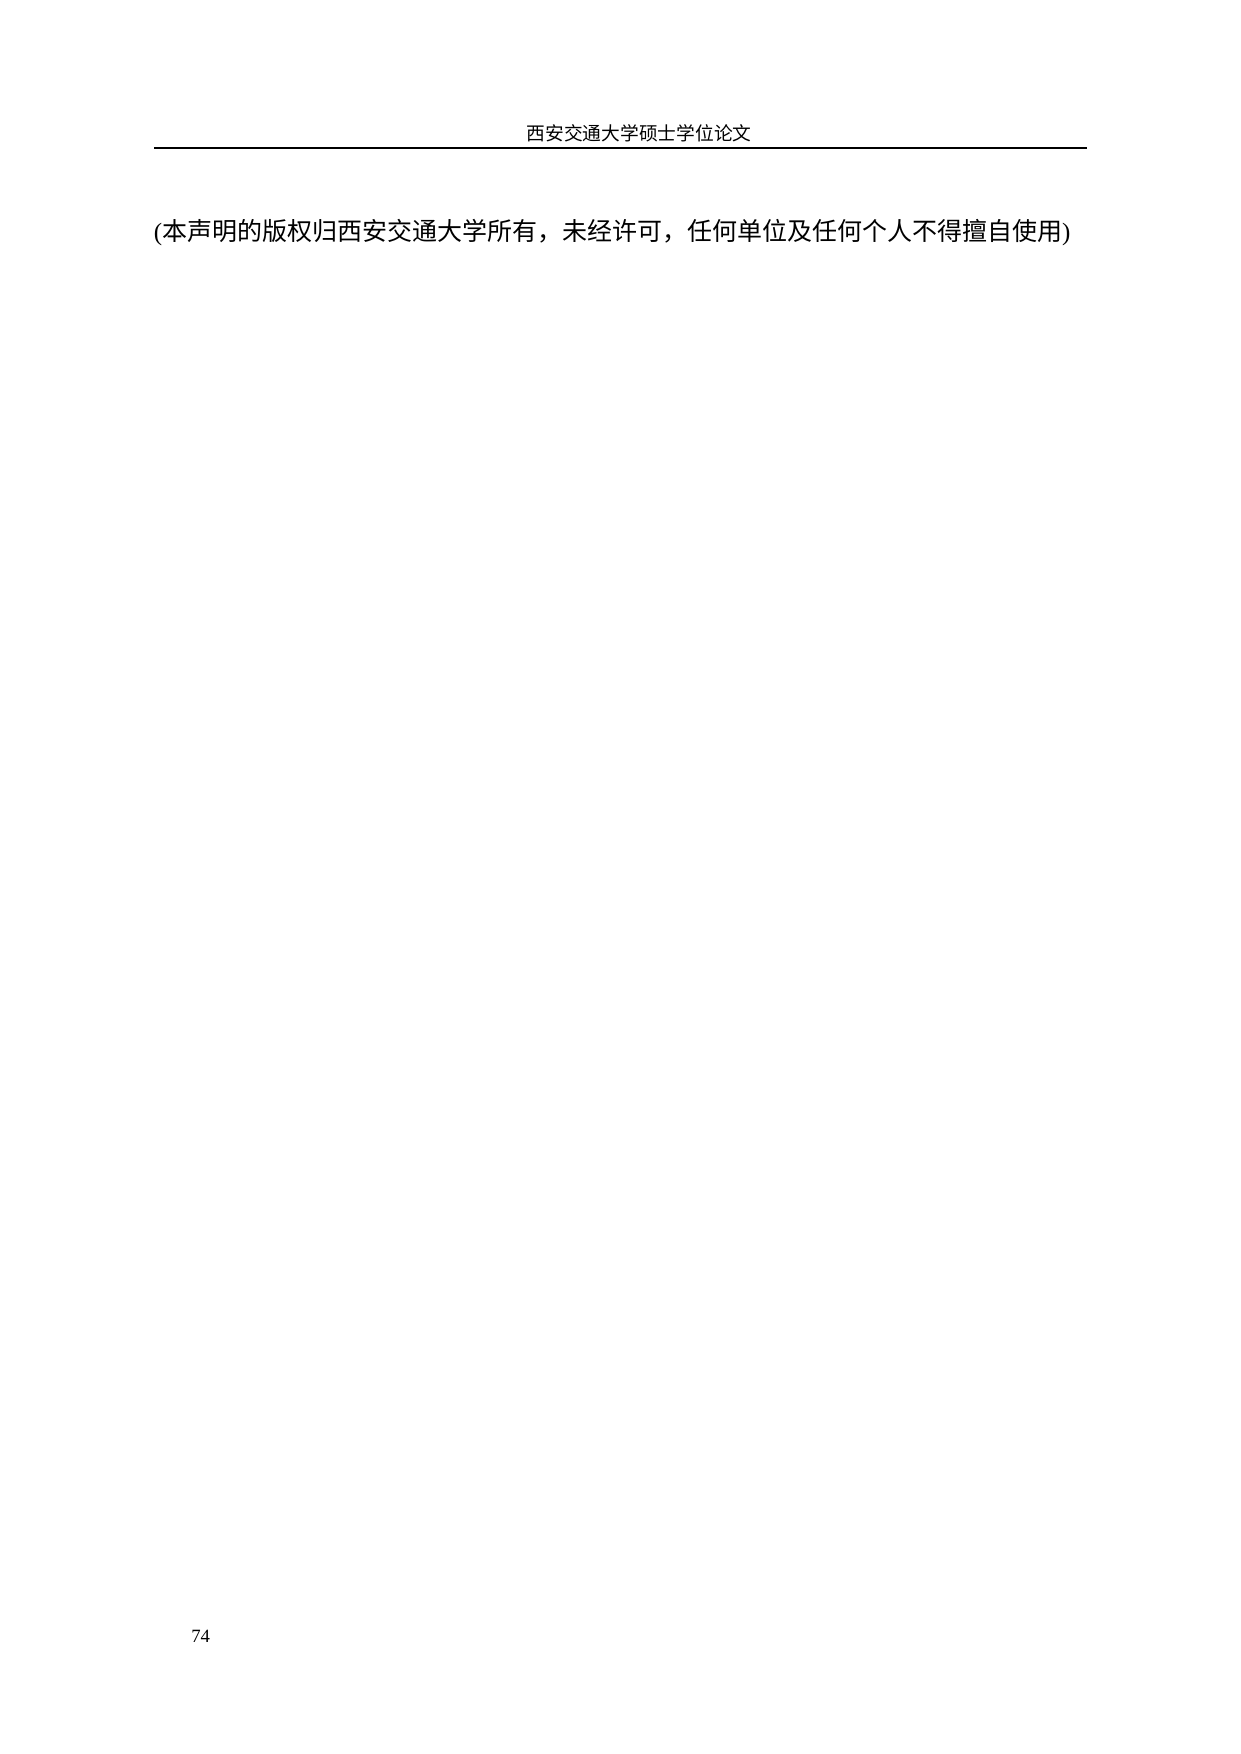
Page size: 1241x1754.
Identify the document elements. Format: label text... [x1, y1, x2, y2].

text (本声明的版权归西安交通大学所有，未经许可，任何单位及任何个人不得擅自使用) [153, 212, 1087, 248]
